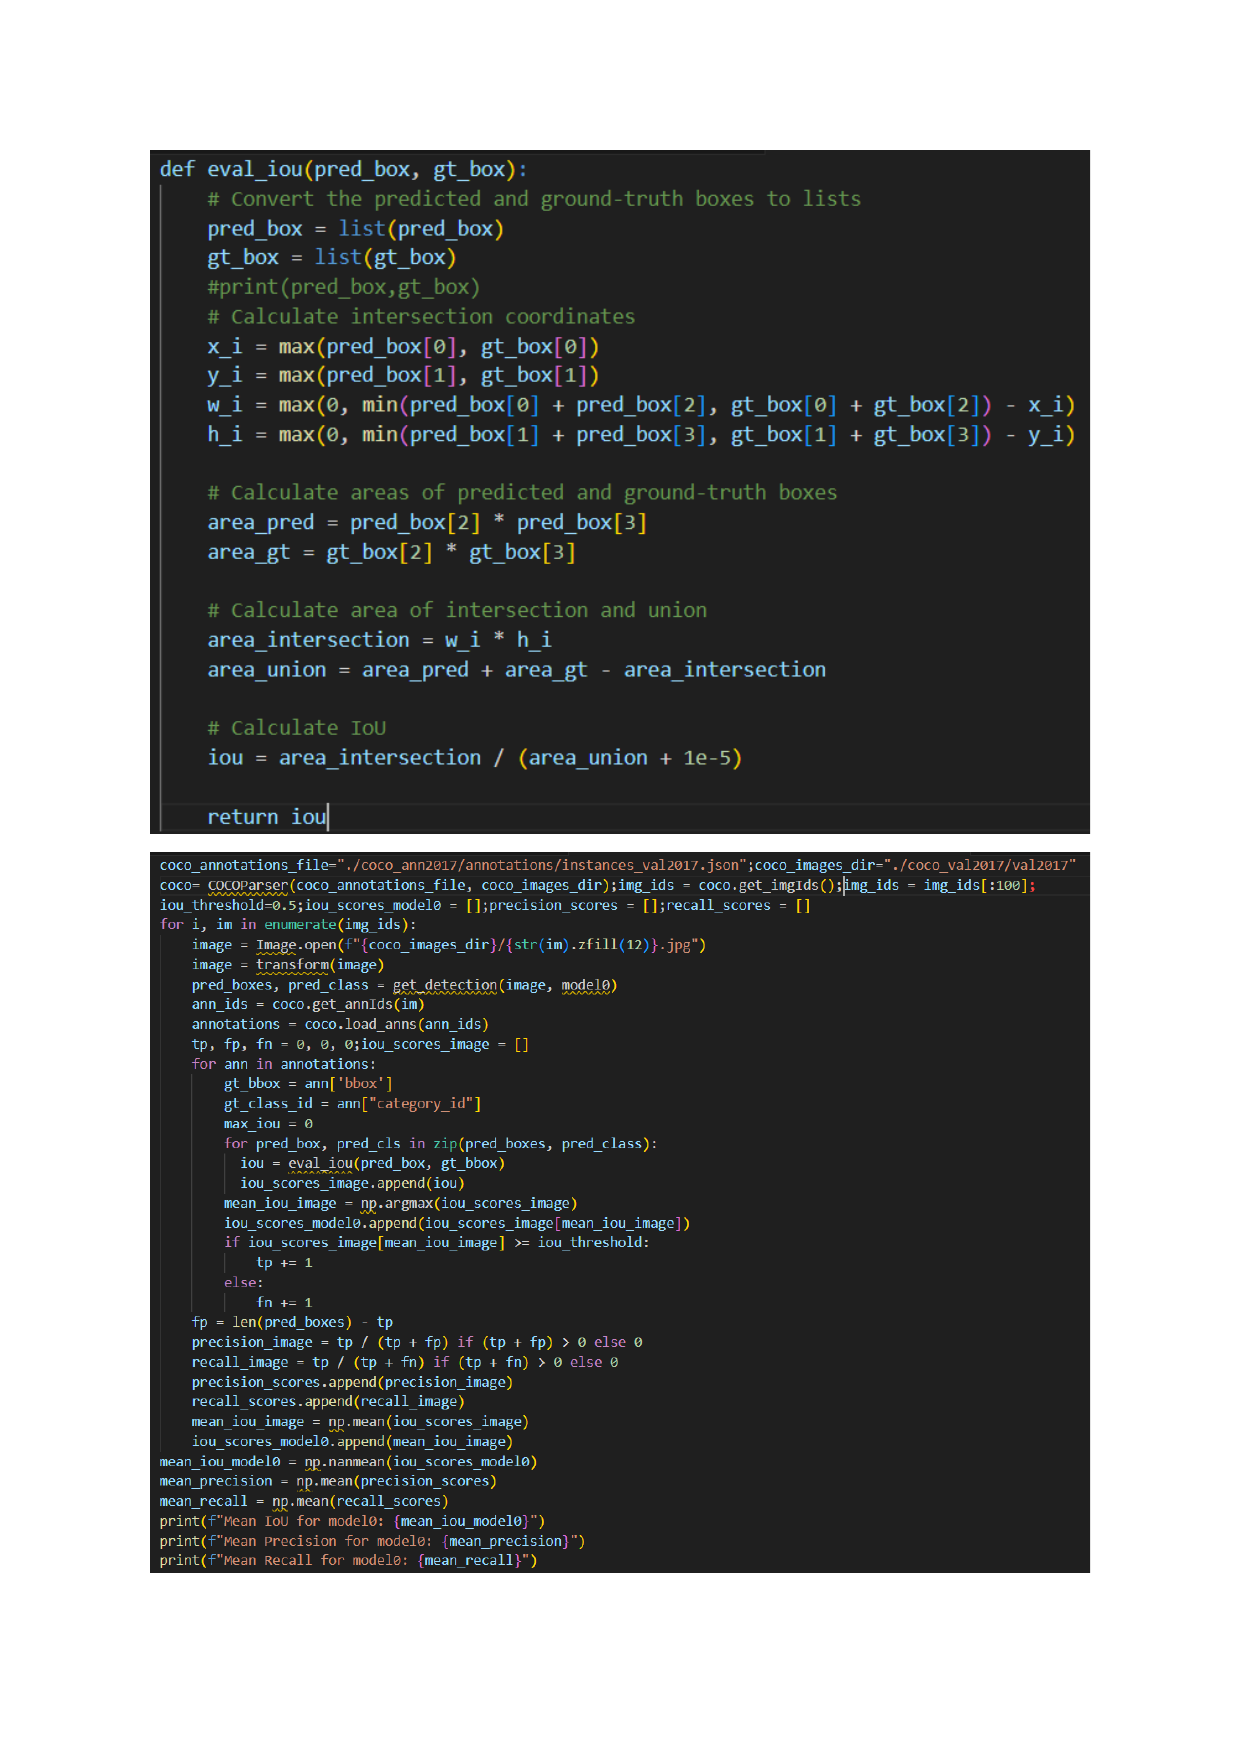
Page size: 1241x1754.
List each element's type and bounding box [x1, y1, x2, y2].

picture [150, 852, 1091, 1573]
picture [150, 150, 1091, 834]
